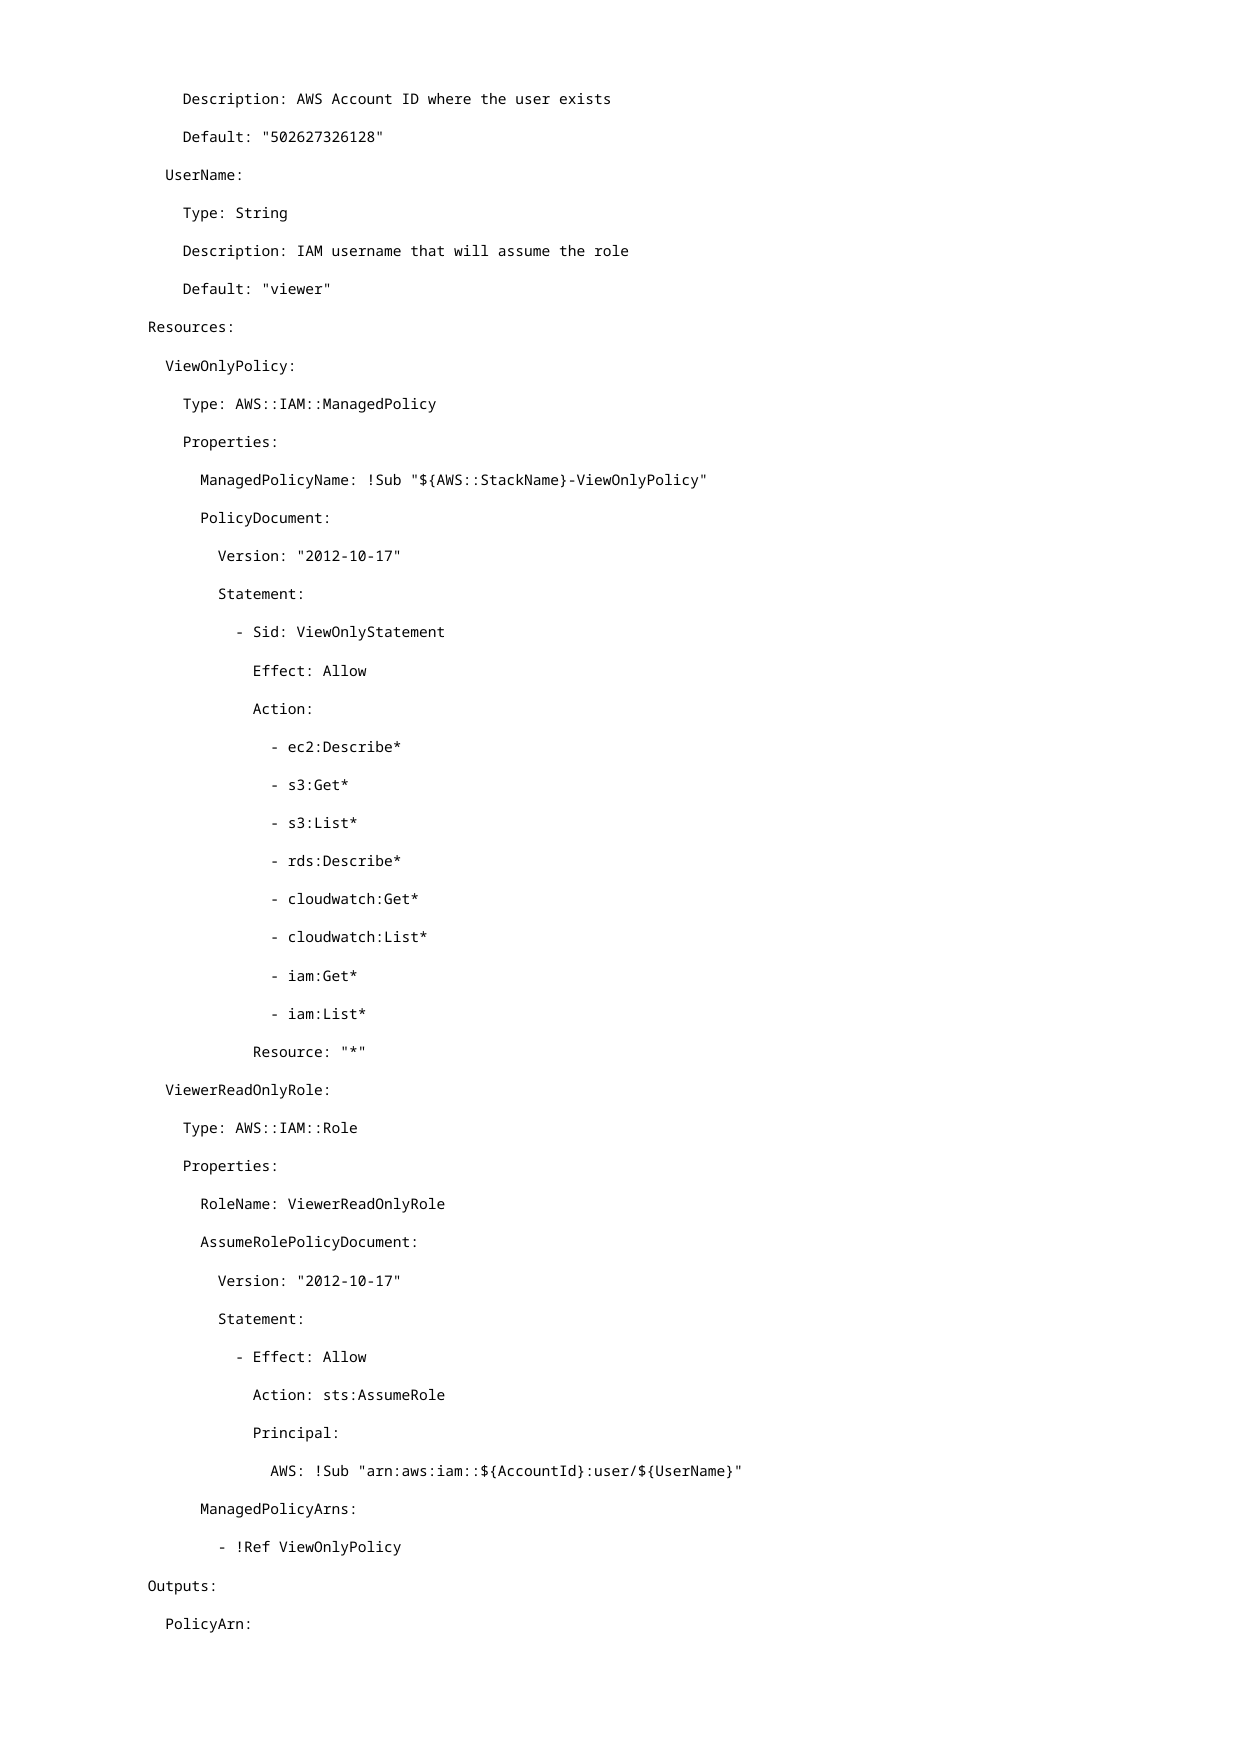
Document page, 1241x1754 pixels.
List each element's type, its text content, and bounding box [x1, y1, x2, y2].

text ViewerReadOnlyRole: [148, 1080, 1152, 1100]
text - iam:Get* [148, 965, 1152, 985]
text Default: "viewer" [148, 279, 1152, 299]
text - s3:Get* [148, 775, 1152, 795]
text Effect: Allow [148, 660, 1152, 680]
text RoleName: ViewerReadOnlyRole [148, 1194, 1152, 1214]
text - !Ref ViewOnlyPolicy [148, 1537, 1152, 1557]
text Type: AWS::IAM::ManagedPolicy [148, 393, 1152, 413]
text Description: IAM username that will assume the role [148, 241, 1152, 261]
text - rds:Describe* [148, 851, 1152, 871]
text Type: String [148, 203, 1152, 223]
text Statement: [148, 1308, 1152, 1328]
text ManagedPolicyArns: [148, 1499, 1152, 1519]
text - ec2:Describe* [148, 737, 1152, 757]
text - Sid: ViewOnlyStatement [148, 622, 1152, 642]
text Version: "2012-10-17" [148, 546, 1152, 566]
text Action: [148, 698, 1152, 718]
text Type: AWS::IAM::Role [148, 1118, 1152, 1138]
text Outputs: [148, 1575, 1152, 1595]
text AWS: !Sub "arn:aws:iam::${AccountId}:user/${UserName}" [148, 1461, 1152, 1481]
text AssumeRolePolicyDocument: [148, 1232, 1152, 1252]
text Resource: "*" [148, 1042, 1152, 1062]
text - Effect: Allow [148, 1347, 1152, 1367]
text Action: sts:AssumeRole [148, 1385, 1152, 1405]
text Resources: [148, 317, 1152, 337]
text - cloudwatch:List* [148, 927, 1152, 947]
text PolicyDocument: [148, 508, 1152, 528]
text - iam:List* [148, 1003, 1152, 1023]
text PolicyArn: [148, 1613, 1152, 1633]
text - s3:List* [148, 813, 1152, 833]
text - cloudwatch:Get* [148, 889, 1152, 909]
text Version: "2012-10-17" [148, 1270, 1152, 1290]
text Default: "502627326128" [148, 127, 1152, 147]
text ManagedPolicyName: !Sub "${AWS::StackName}-ViewOnlyPolicy" [148, 470, 1152, 490]
text Description: AWS Account ID where the user exists [148, 88, 1152, 108]
text UserName: [148, 165, 1152, 185]
text Properties: [148, 1156, 1152, 1176]
text Properties: [148, 432, 1152, 452]
text Principal: [148, 1423, 1152, 1443]
text Statement: [148, 584, 1152, 604]
text ViewOnlyPolicy: [148, 355, 1152, 375]
